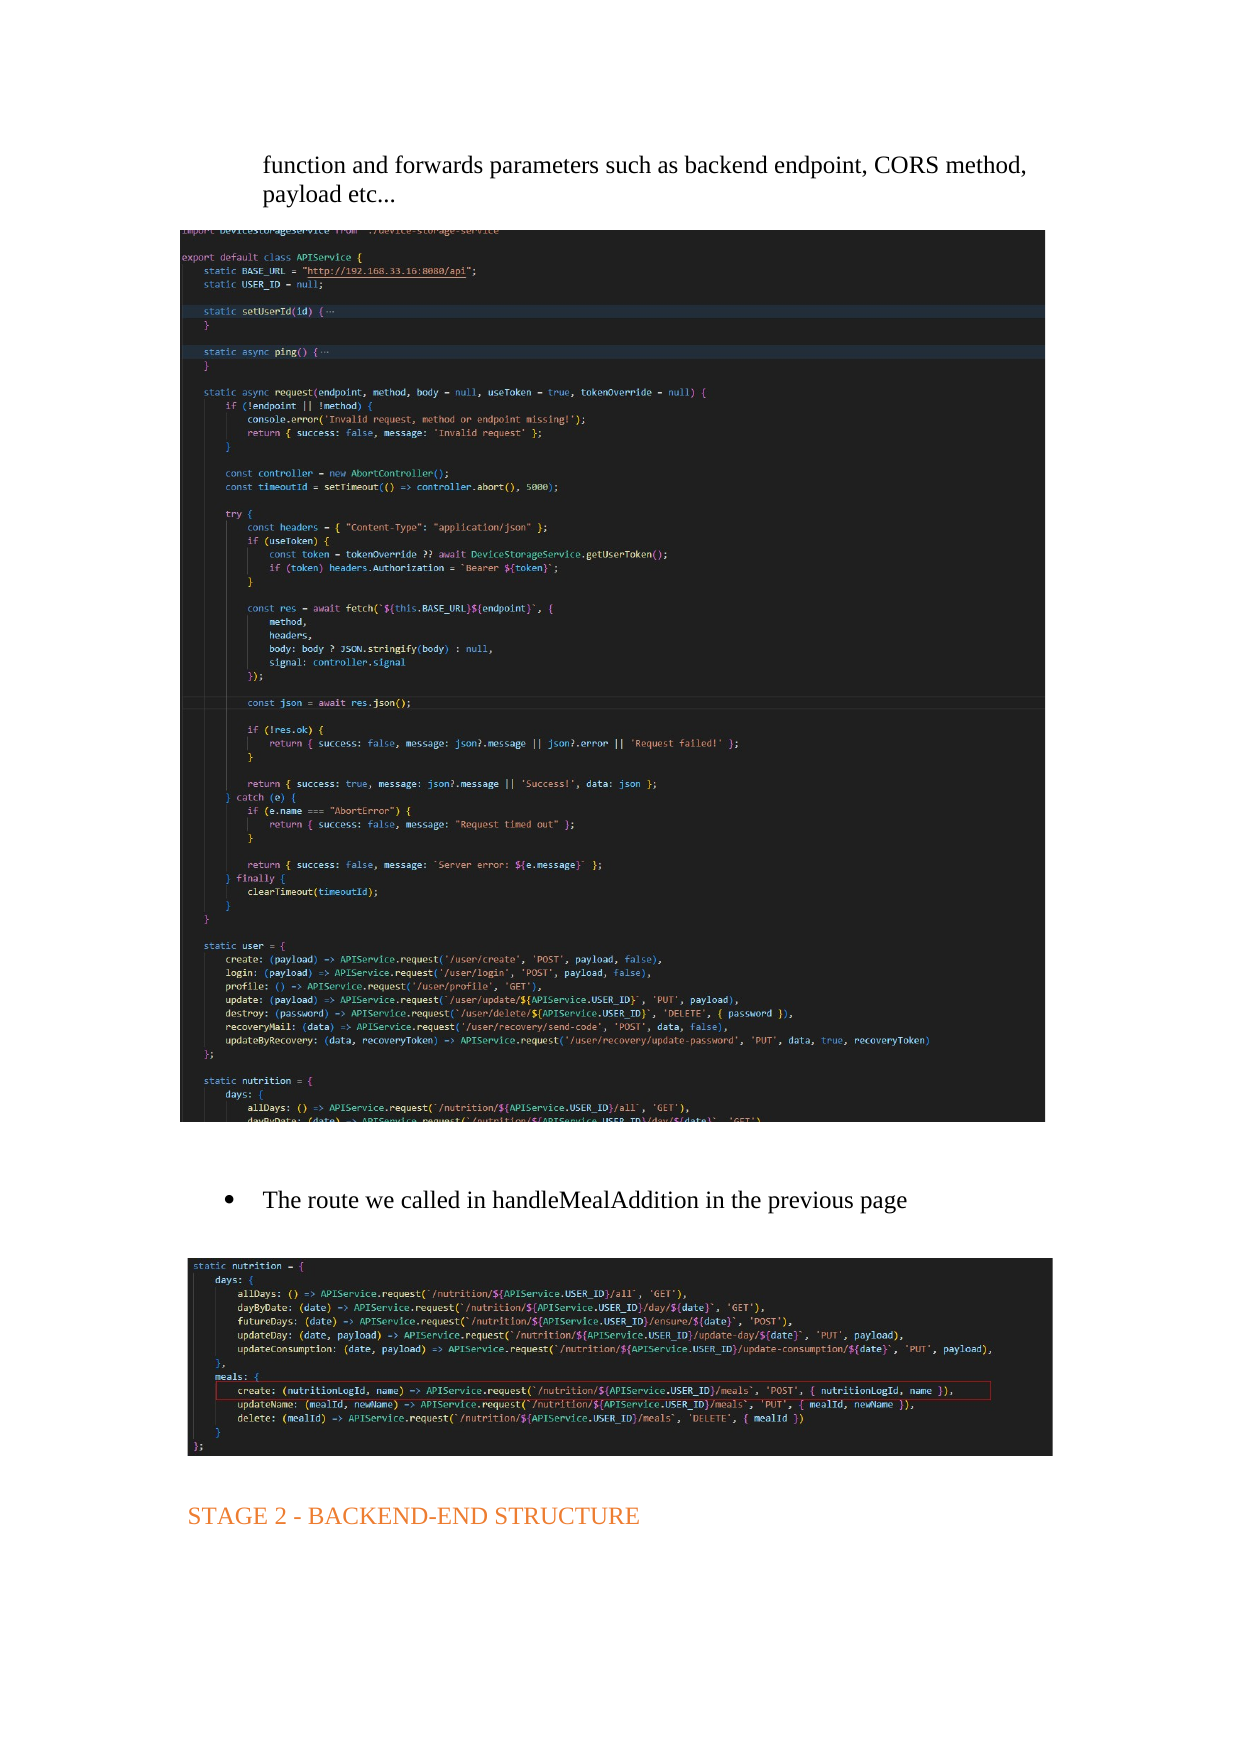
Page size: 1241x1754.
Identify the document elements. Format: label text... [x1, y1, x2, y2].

text STAGE 2 - BACKEND-END STRUCTURE [187, 1501, 1053, 1530]
picture [180, 230, 1046, 1122]
list The route we called in handleMealAddition in the previous page [225, 1185, 1053, 1214]
picture [187, 1258, 1053, 1456]
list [225, 150, 1053, 207]
